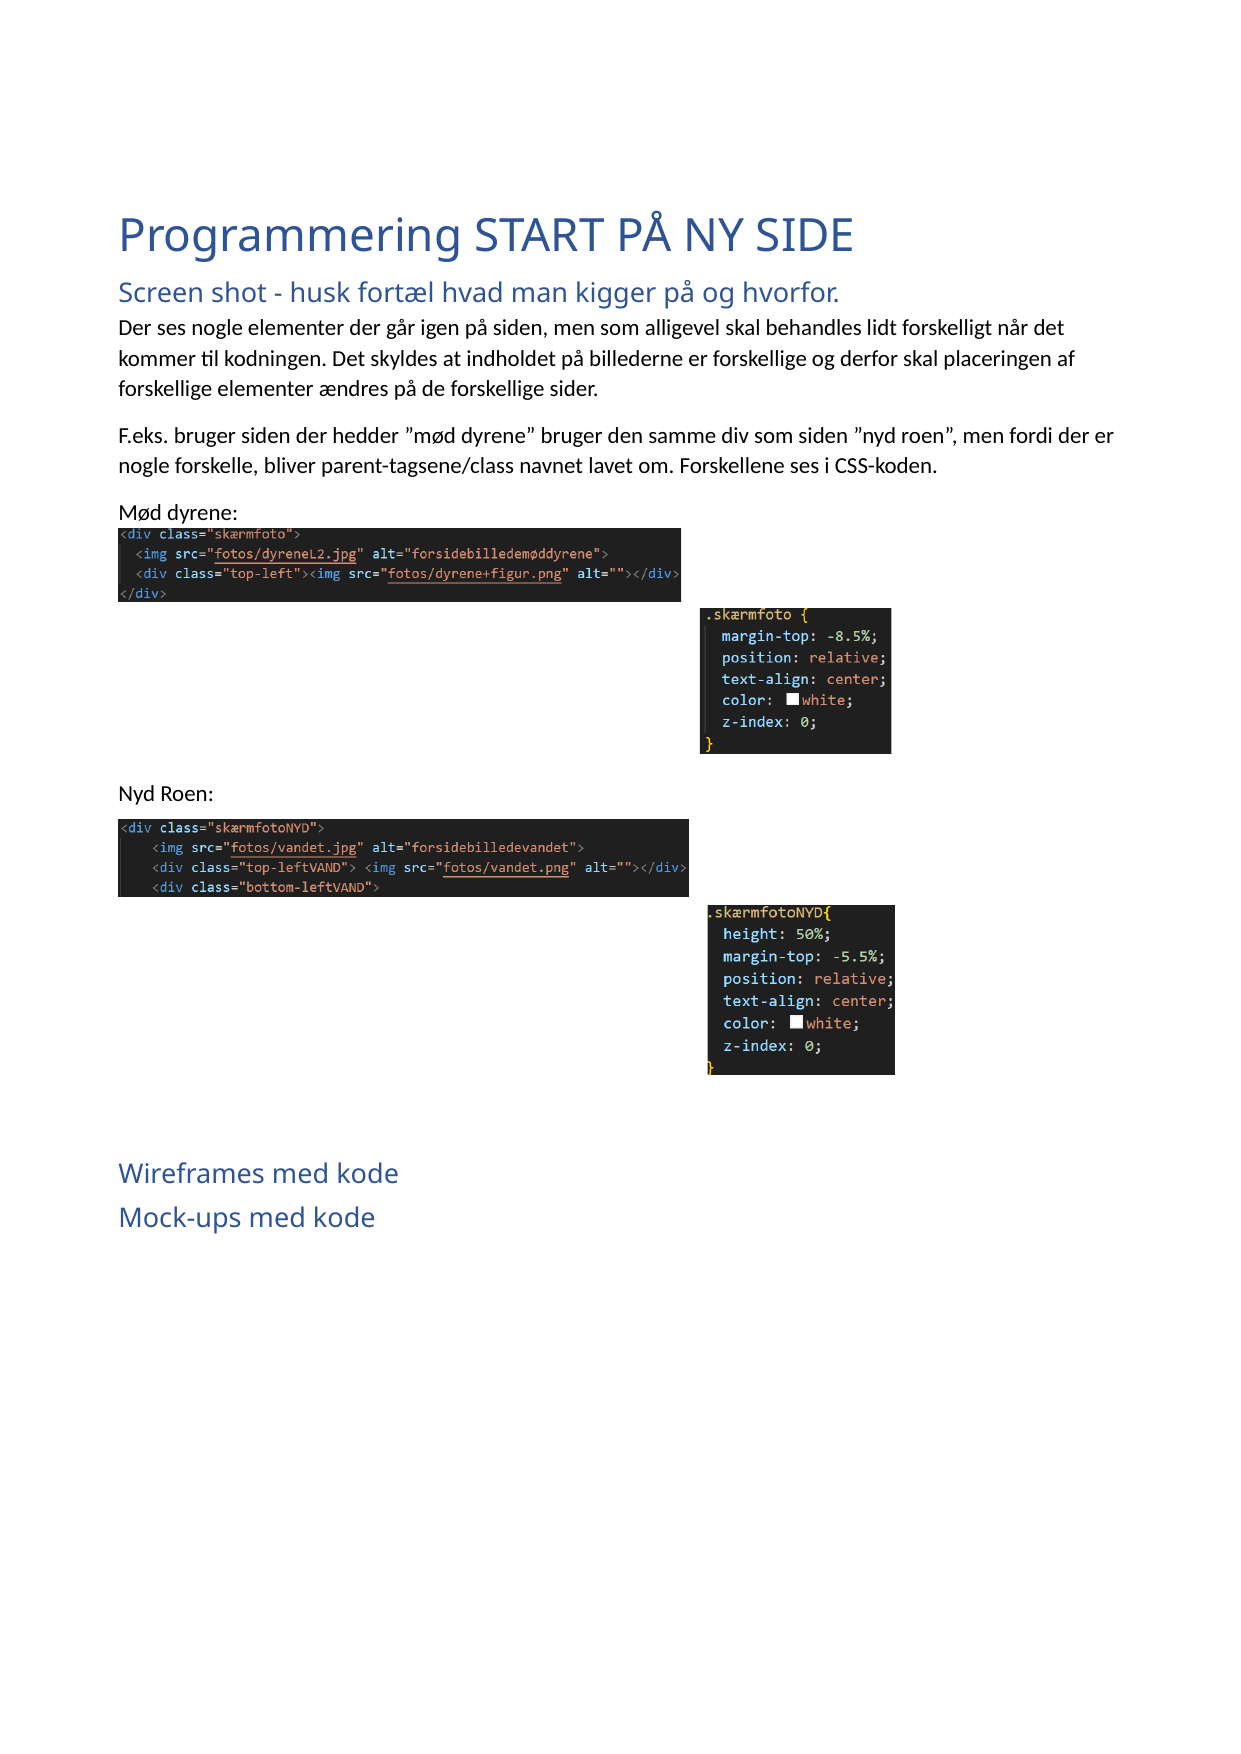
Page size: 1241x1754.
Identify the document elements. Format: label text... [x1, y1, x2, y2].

picture [118, 528, 682, 602]
picture [699, 608, 892, 754]
text Nyd Roen: [118, 779, 1122, 807]
picture [707, 905, 895, 1075]
subtitle Mock-ups med kode [118, 1198, 1122, 1235]
text Der ses nogle elementer der går igen på siden, men som alligevel skal behandles lidt forskelligt når det kommer til kodningen. Det skyldes at indholdet på billederne er forskellige og derfor skal placeringen af forskellige elementer ændres på de forskellige sider. [118, 313, 1122, 402]
text Mød dyrene: [118, 498, 1122, 526]
picture [118, 819, 689, 897]
text F.eks. bruger siden der hedder ”mød dyrene” bruger den samme div som siden ”nyd roen”, men fordi der er nogle forskelle, bliver parent-tagsene/class navnet lavet om. Forskellene ses i CSS-koden. [118, 421, 1122, 479]
subtitle Wireframes med kode [118, 1154, 1122, 1191]
subtitle Screen shot - husk fortæl hvad man kigger på og hvorfor. [118, 274, 1122, 311]
subtitle Programmering START PÅ NY SIDE [118, 202, 1122, 264]
